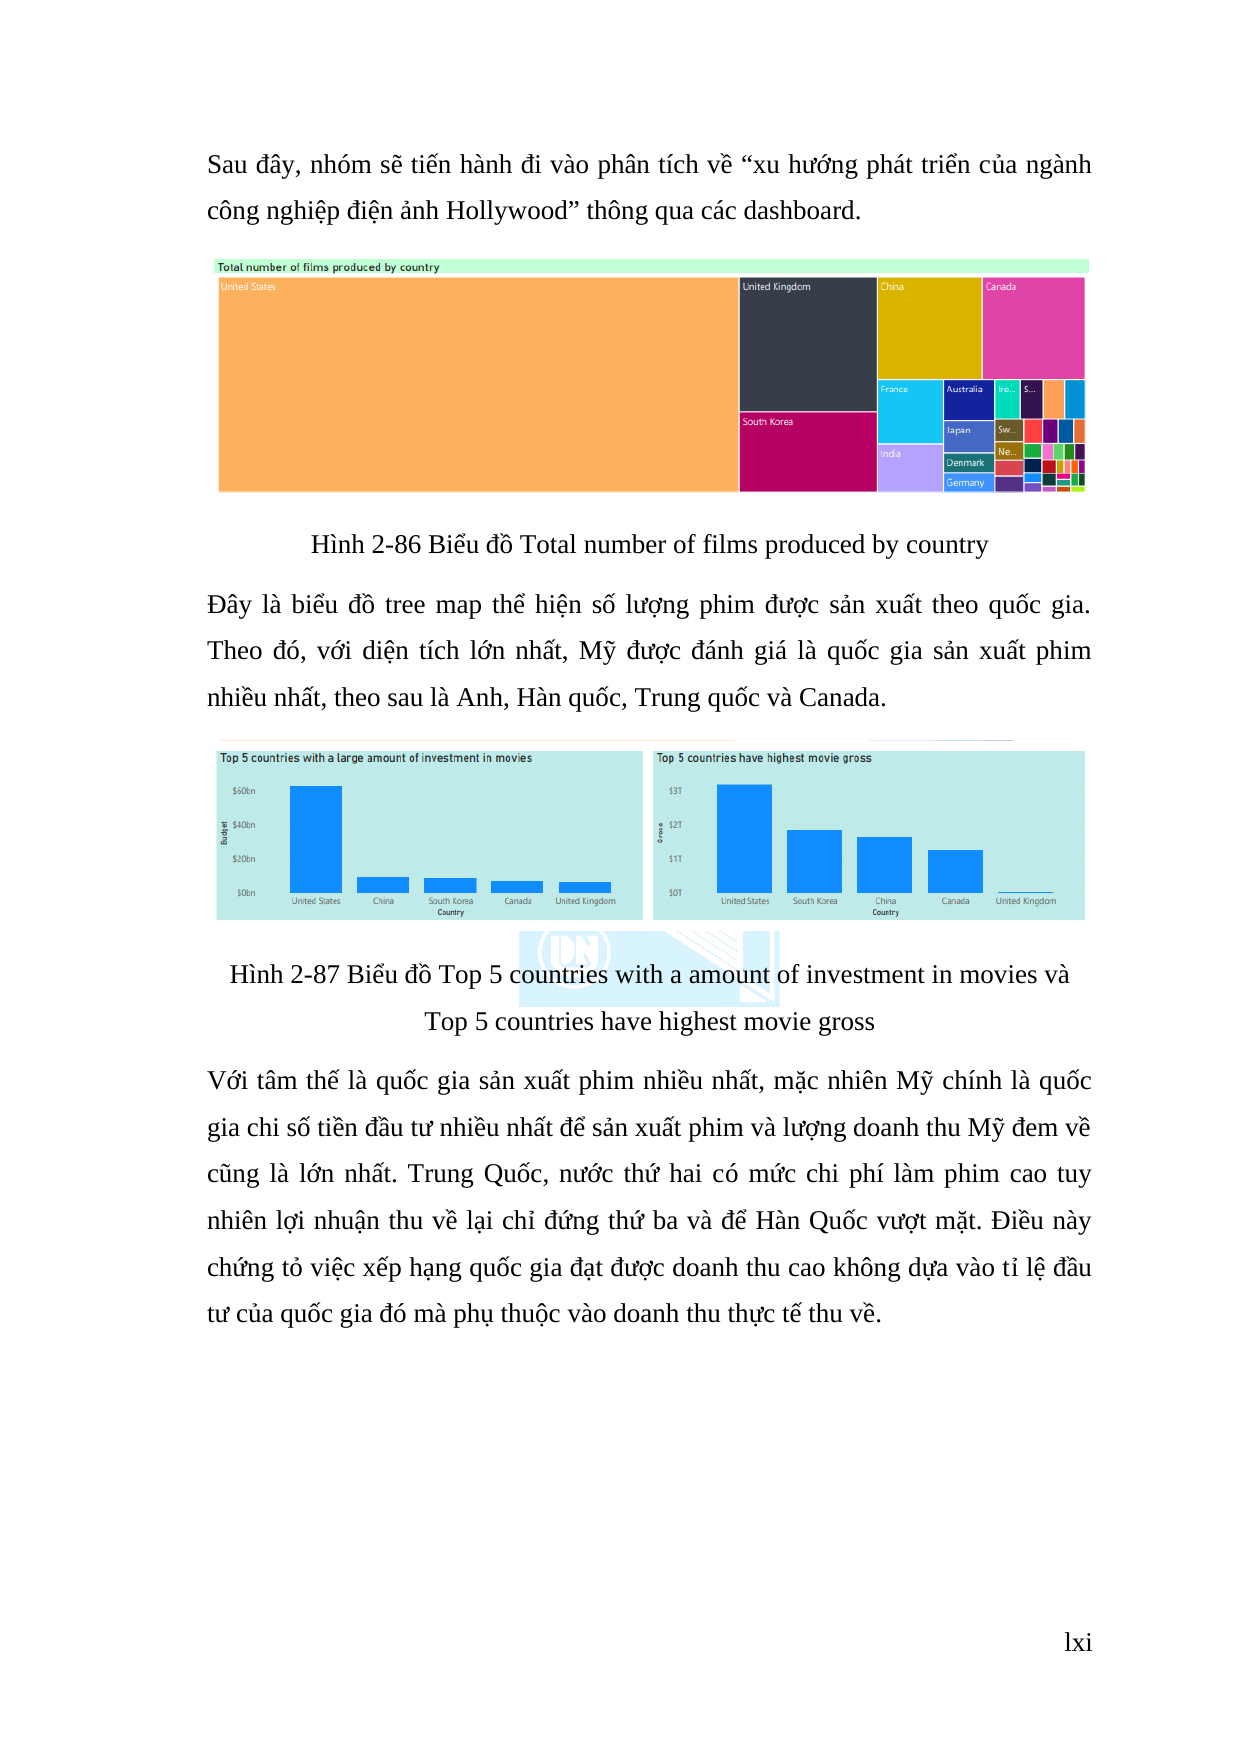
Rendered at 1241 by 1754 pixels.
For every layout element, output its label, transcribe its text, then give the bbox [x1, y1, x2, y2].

text Với tâm thế là quốc gia sản xuất phim nhiều nhất, mặc nhiên Mỹ chính là quốc gia chi số tiền đầu tư nhiều nhất để sản xuất phim và lượng doanh thu Mỹ đem về cũng là lớn nhất. Trung Quốc, nước thứ hai có mức chi phí làm phim cao tuy nhiên lợi nhuận thu về lại chỉ đứng thứ ba và để Hàn Quốc vượt mặt. Điều này chứng tỏ việc xếp hạng quốc gia đạt được doanh thu cao không dựa vào tỉ lệ đầu tư của quốc gia đó mà phụ thuộc vào doanh thu thực tế thu về. [207, 1064, 1092, 1329]
text Hình - Biểu đồ Top 5 countries with a amount of investment in movies và Top 5 countries have highest movie gross [207, 958, 1092, 1036]
picture [206, 740, 1093, 931]
text Đây là biểu đồ tree map thể hiện số lượng phim được sản xuất theo quốc gia. Theo đó, với diện tích lớn nhất, Mỹ được đánh giá là quốc gia sản xuất phim nhiều nhất, theo sau là Anh, Hàn quốc, Trung quốc và Canada. [207, 588, 1092, 712]
text Hình - Biểu đồ Total number of films produced by country [207, 528, 1092, 560]
picture [206, 253, 1093, 501]
text Sau đây, nhóm sẽ tiến hành đi vào phân tích về “xu hướng phát triển của ngành công nghiệp điện ảnh Hollywood” thông qua các dashboard. [207, 148, 1092, 226]
